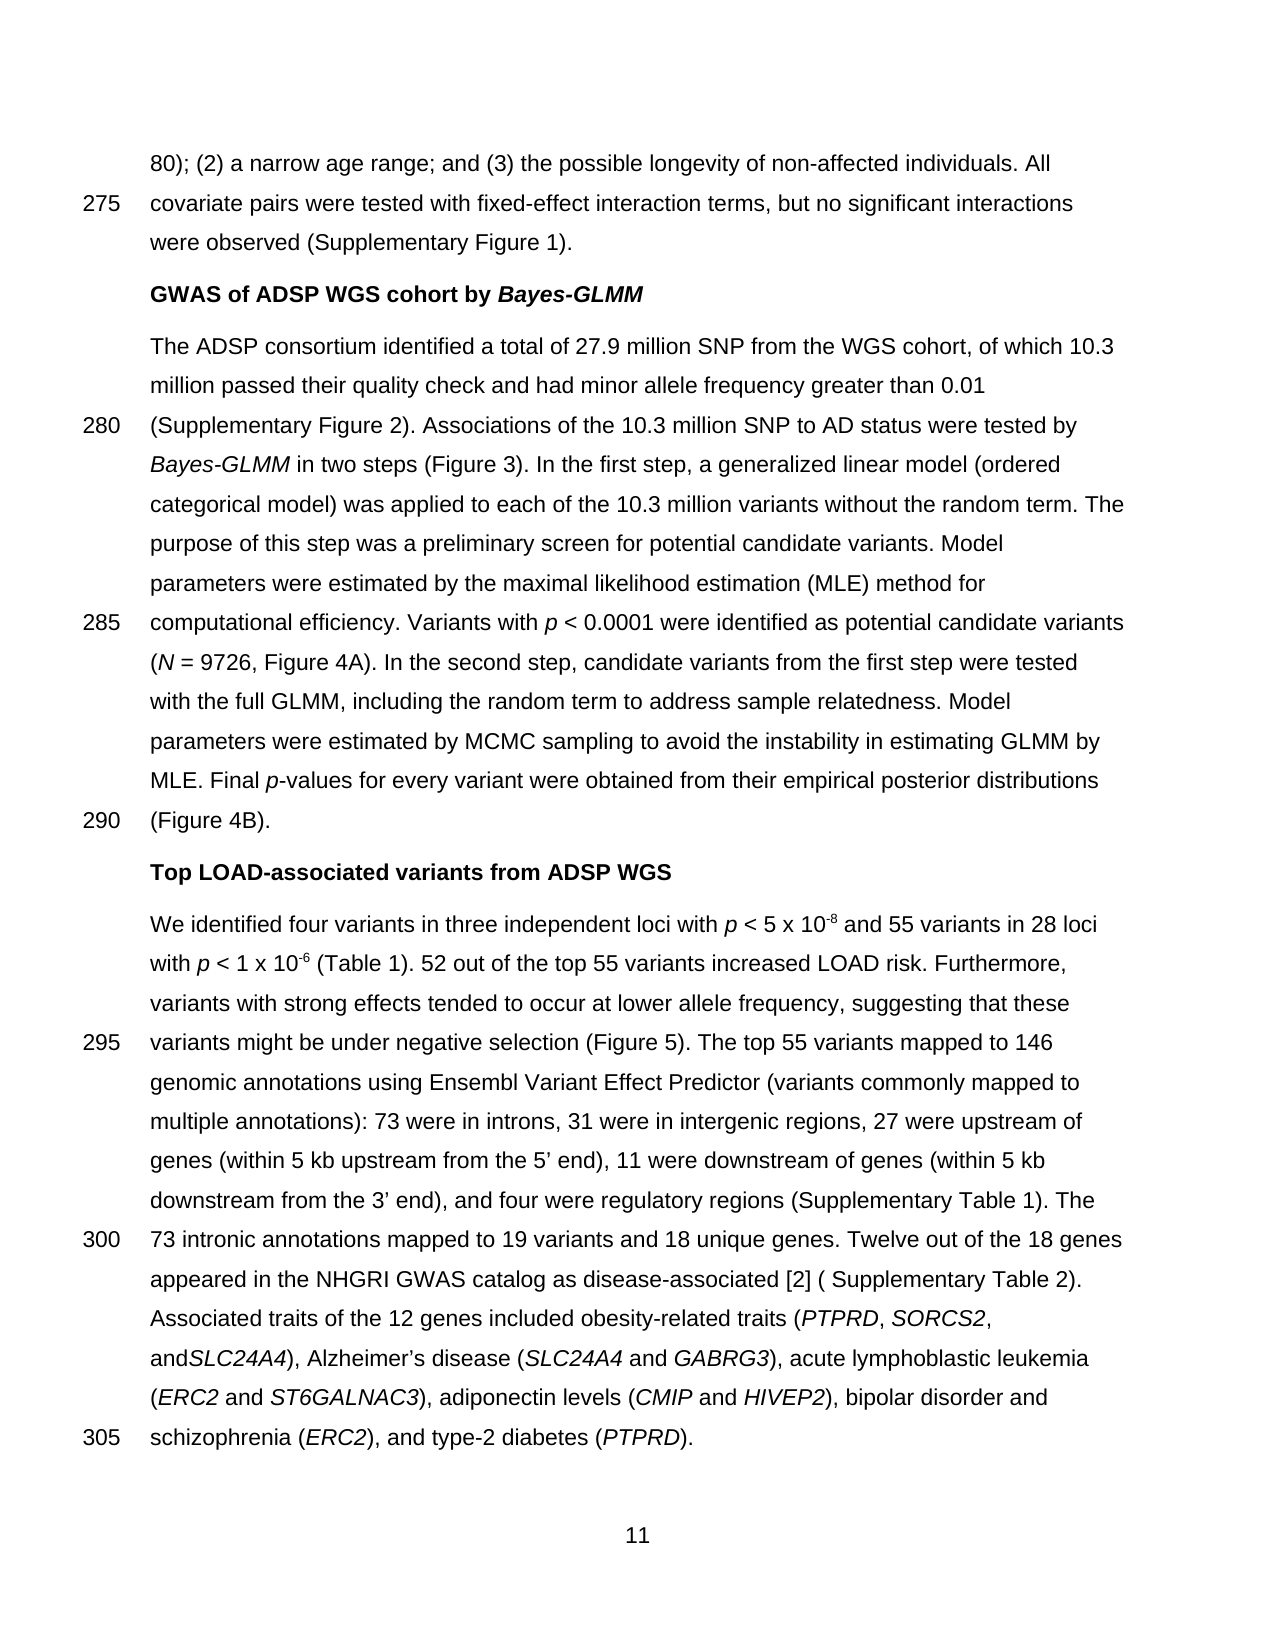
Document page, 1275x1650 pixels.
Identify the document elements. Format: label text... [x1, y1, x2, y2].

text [150, 150, 1125, 255]
text The ADSP consortium identified a total of 27.9 million SNP from the WGS cohort, of which 10.3 million passed their quality check and had minor allele frequency greater than 0.01 (Supplementary Figure 2). Associations of the 10.3 million SNP to AD status were tested by Bayes-GLMM in two steps (Figure 3). In the first step, a generalized linear model (ordered categorical model) was applied to each of the 10.3 million variants without the random term. The purpose of this step was a preliminary screen for potential candidate variants. Model parameters were estimated by the maximal likelihood estimation (MLE) method for computational efficiency. Variants with p < 0.0001 were identified as potential candidate variants (N = 9726, Figure 4A). In the second step, candidate variants from the first step were tested with the full GLMM, including the random term to address sample relatedness. Model parameters were estimated by MCMC sampling to avoid the instability in estimating GLMM by MLE. Final p-values for every variant were obtained from their empirical posterior distributions (Figure 4B). [150, 333, 1125, 833]
text Top LOAD-associated variants from ADSP WGS [150, 859, 1125, 885]
text GWAS of ADSP WGS cohort by Bayes-GLMM [150, 281, 1125, 307]
text We identified four variants in three independent loci with p < 5 x 10-8 and 55 variants in 28 loci with p < 1 x 10-6 (Table 1). 52 out of the top 55 variants increased LOAD risk. Furthermore, variants with strong effects tended to occur at lower allele frequency, suggesting that these variants might be under negative selection (Figure 5). The top 55 variants mapped to 146 genomic annotations using Ensembl Variant Effect Predictor (variants commonly mapped to multiple annotations): 73 were in introns, 31 were in intergenic regions, 27 were upstream of genes (within 5 kb upstream from the 5’ end), 11 were downstream of genes (within 5 kb downstream from the 3’ end), and four were regulatory regions (Supplementary Table 1). The 73 intronic annotations mapped to 19 variants and 18 unique genes. Twelve out of the 18 genes appeared in the NHGRI GWAS catalog as disease-associated [2] ( Supplementary Table 2). Associated traits of the 12 genes included obesity-related traits (PTPRD, SORCS2, andSLC24A4), Alzheimer’s disease (SLC24A4 and GABRG3), acute lymphoblastic leukemia (ERC2 and ST6GALNAC3), adiponectin levels (CMIP and HIVEP2), bipolar disorder and schizophrenia (ERC2), and type-2 diabetes (PTPRD). [150, 911, 1125, 1450]
